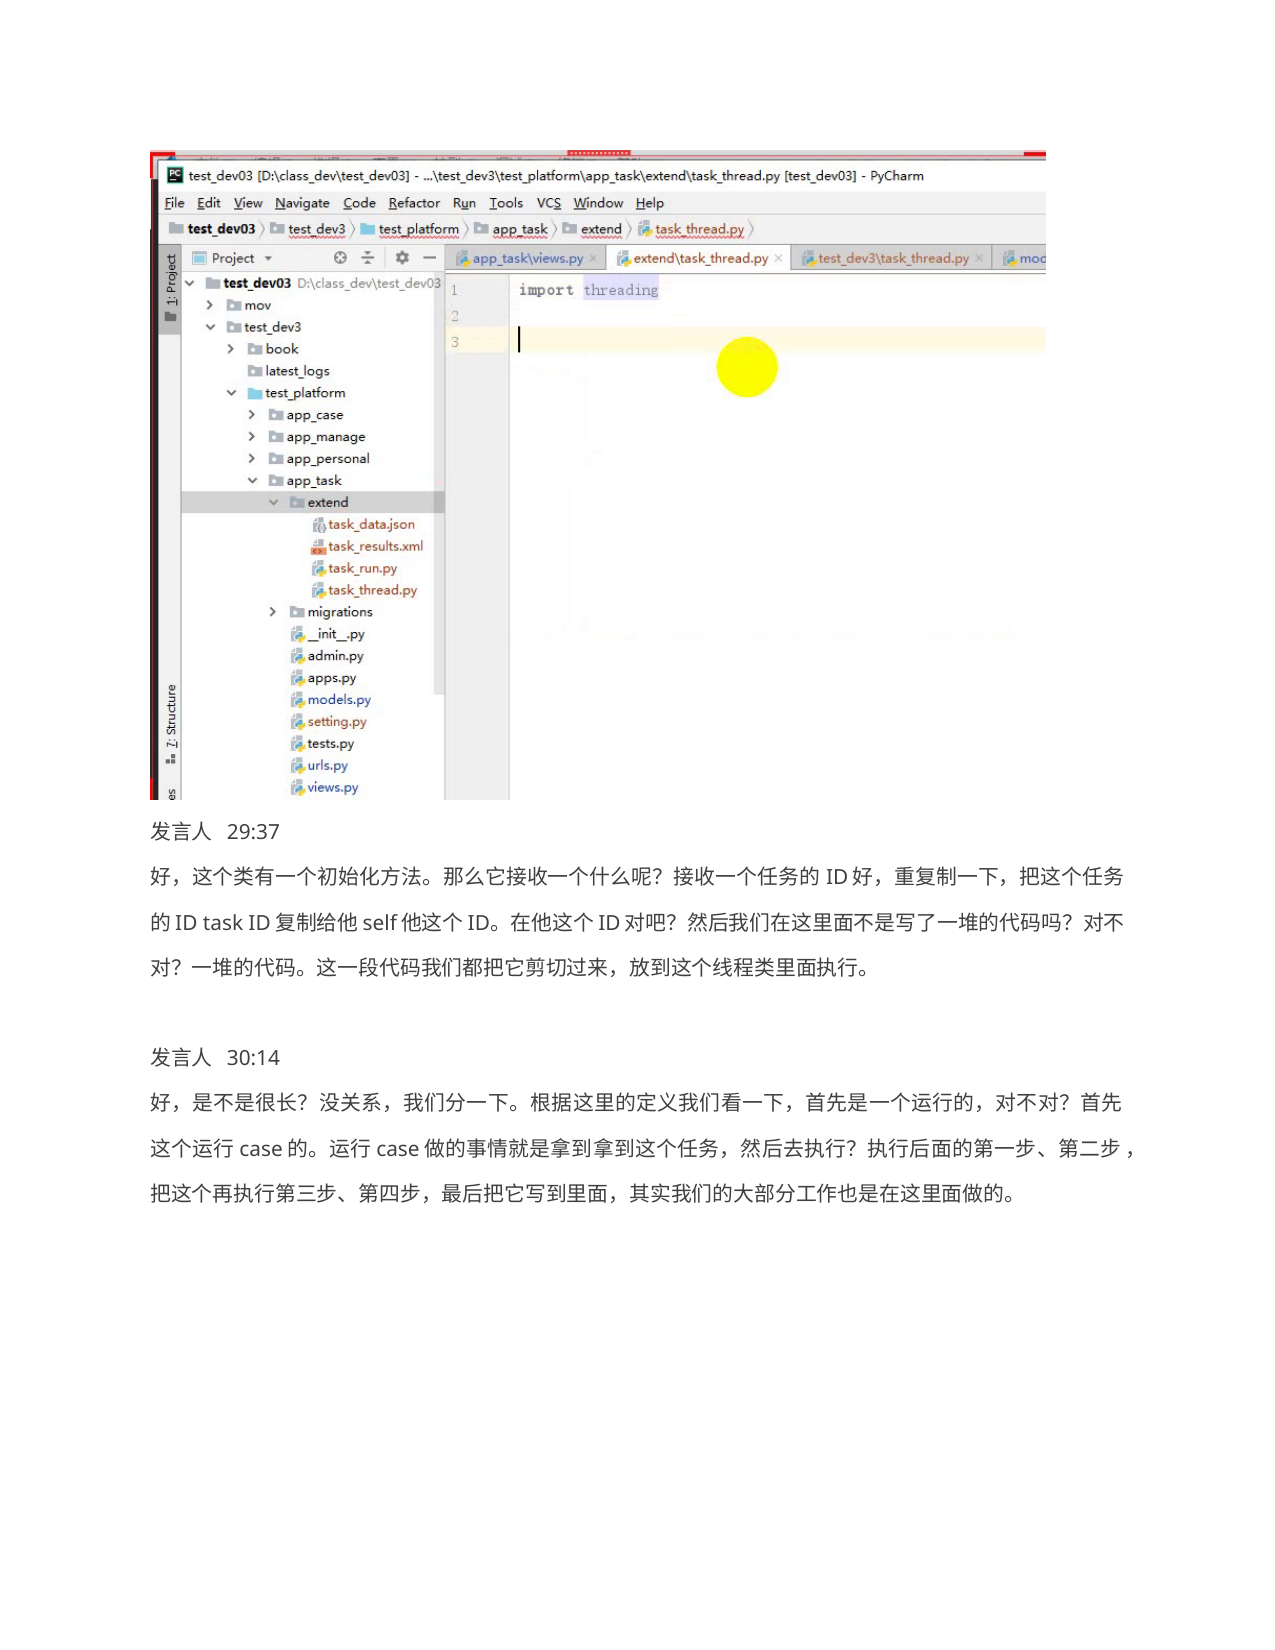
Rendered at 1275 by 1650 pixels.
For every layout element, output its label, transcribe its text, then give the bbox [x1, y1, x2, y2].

picture [150, 150, 1046, 800]
text 好，这个类有一个初始化方法。那么它接收一个什么呢？接收一个任务的ID好，重复制一下，把这个任务的ID task ID复制给他self他这个ID。在他这个ID对吧？然后我们在这里面不是写了一堆的代码吗？对不对？一堆的代码。这一段代码我们都把它剪切过来，放到这个线程类里面执行。 [150, 860, 1125, 981]
text 好，是不是很长？没关系，我们分一下。根据这里的定义我们看一下，首先是一个运行的，对不对？首先这个运行case的。运行case做的事情就是拿到拿到这个任务，然后去执行？执行后面的第一步、第二步，把这个再执行第三步、第四步，最后把它写到里面，其实我们的大部分工作也是在这里面做的。 [150, 1087, 1125, 1207]
text 发言人 29:37 [150, 815, 1125, 845]
text 发言人 30:14 [150, 1041, 1125, 1071]
